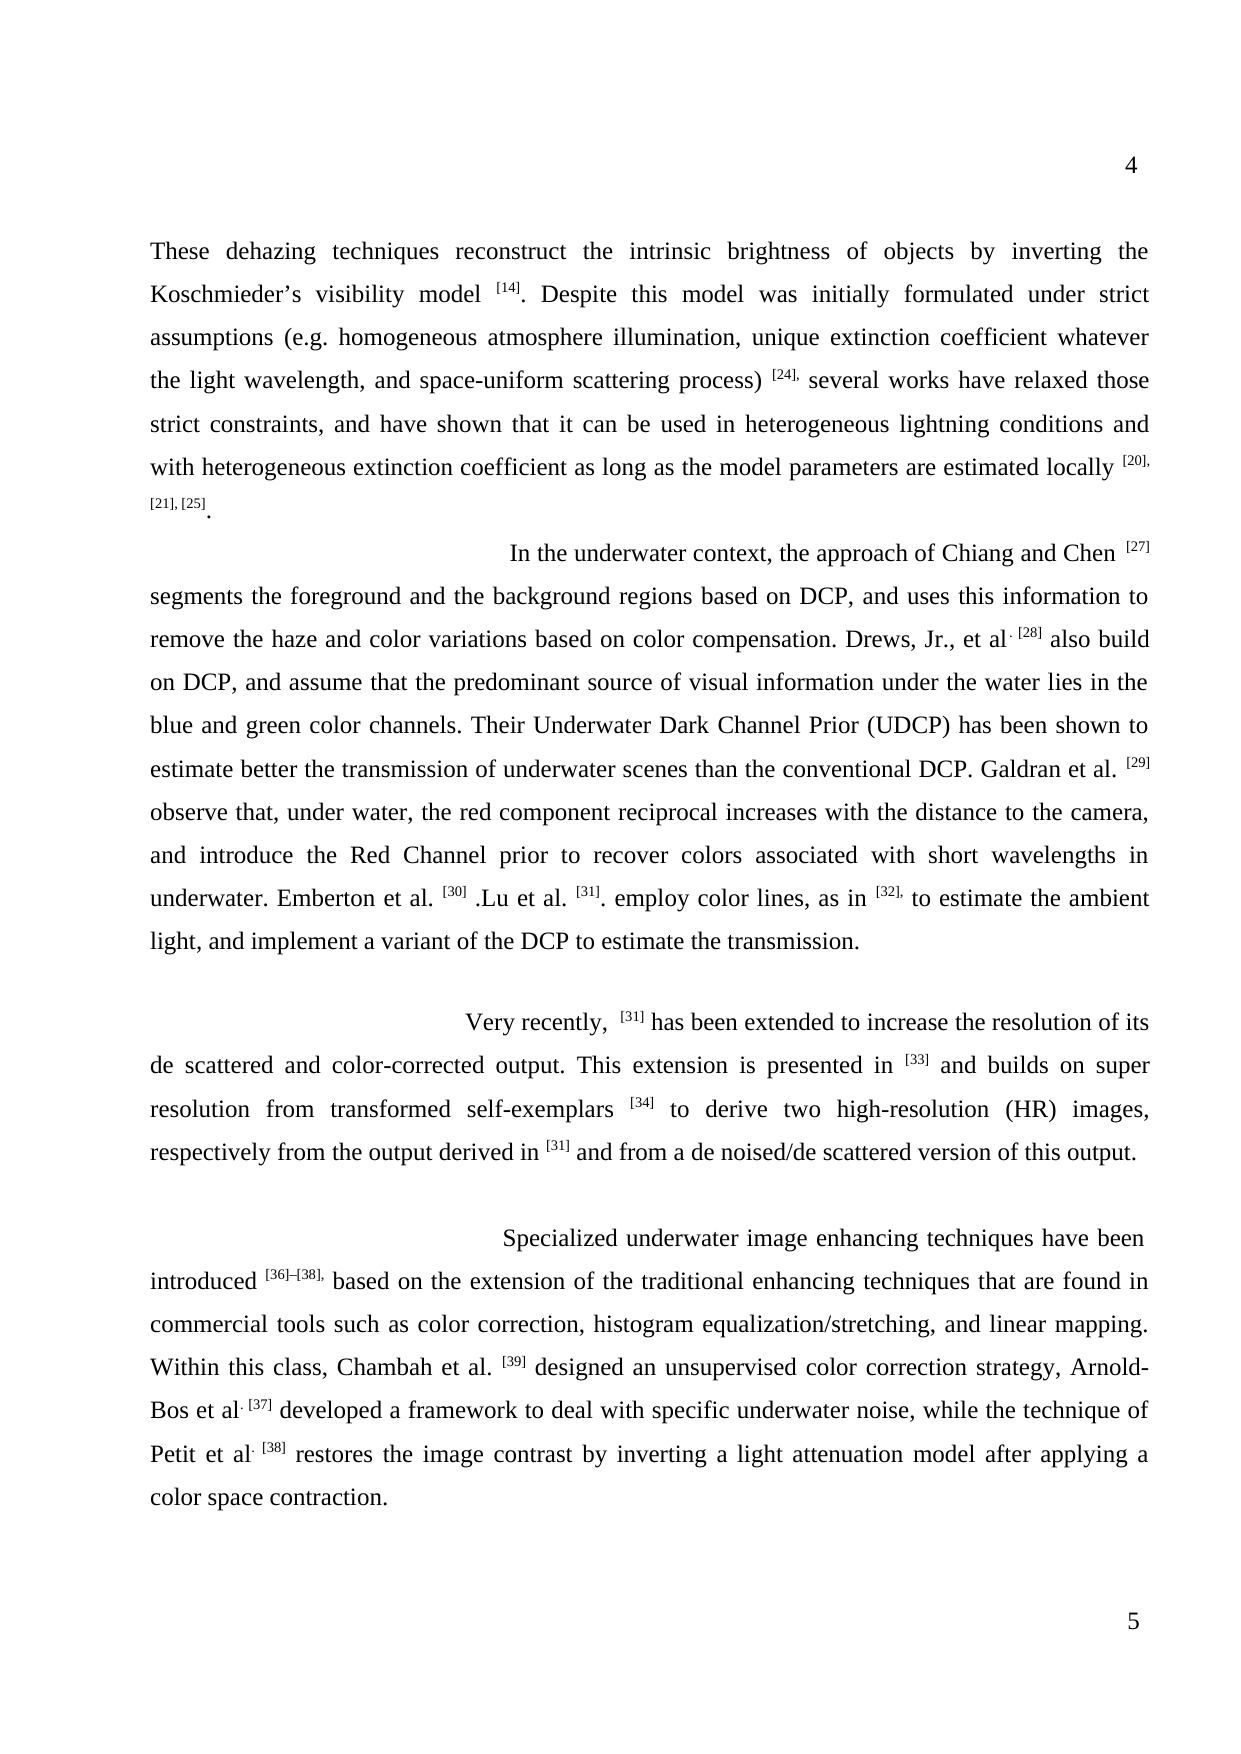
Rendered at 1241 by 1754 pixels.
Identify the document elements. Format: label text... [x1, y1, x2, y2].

text 5 [177, 1606, 1152, 1635]
text 4 [150, 150, 1150, 179]
text Specialized underwater image enhancing techniques have been introduced [36]–[38], based on the extension of the traditional enhancing techniques that are found in commercial tools such as color correction, histogram equalization/stretching, and linear mapping. Within this class, Chambah et al. [39] designed an unsupervised color correction strategy, Arnold-Bos et al. [37] developed a framework to deal with specific underwater noise, while the technique of Petit et al. [38] restores the image contrast by inverting a light attenuation model after applying a color space contraction. [150, 1223, 1150, 1511]
text Very recently, [31] has been extended to increase the resolution of its de scattered and color-corrected output. This extension is presented in [33] and builds on super resolution from transformed self-exemplars [34] to derive two high-resolution (HR) images, respectively from the output derived in [31] and from a de noised/de scattered version of this output. [150, 1007, 1150, 1166]
text In the underwater context, the approach of Chiang and Chen [27] segments the foreground and the background regions based on DCP, and uses this information to remove the haze and color variations based on color compensation. Drews, Jr., et al. [28] also build on DCP, and assume that the predominant source of visual information under the water lies in the blue and green color channels. Their Underwater Dark Channel Prior (UDCP) has been shown to estimate better the transmission of underwater scenes than the conventional DCP. Galdran et al. [29] observe that, under water, the red component reciprocal increases with the distance to the camera, and introduce the Red Channel prior to recover colors associated with short wavelengths in underwater. Emberton et al. [30] .Lu et al. [31]. employ color lines, as in [32], to estimate the ambient light, and implement a variant of the DCP to estimate the transmission. [150, 538, 1150, 955]
text These dehazing techniques reconstruct the intrinsic brightness of objects by inverting the Koschmieder’s visibility model [14]. Despite this model was initially formulated under strict assumptions (e.g. homogeneous atmosphere illumination, unique extinction coefficient whatever the light wavelength, and space-uniform scattering process) [24], several works have relaxed those strict constraints, and have shown that it can be used in heterogeneous lightning conditions and with heterogeneous extinction coefficient as long as the model parameters are estimated locally [20], [21], [25]. [150, 236, 1150, 524]
